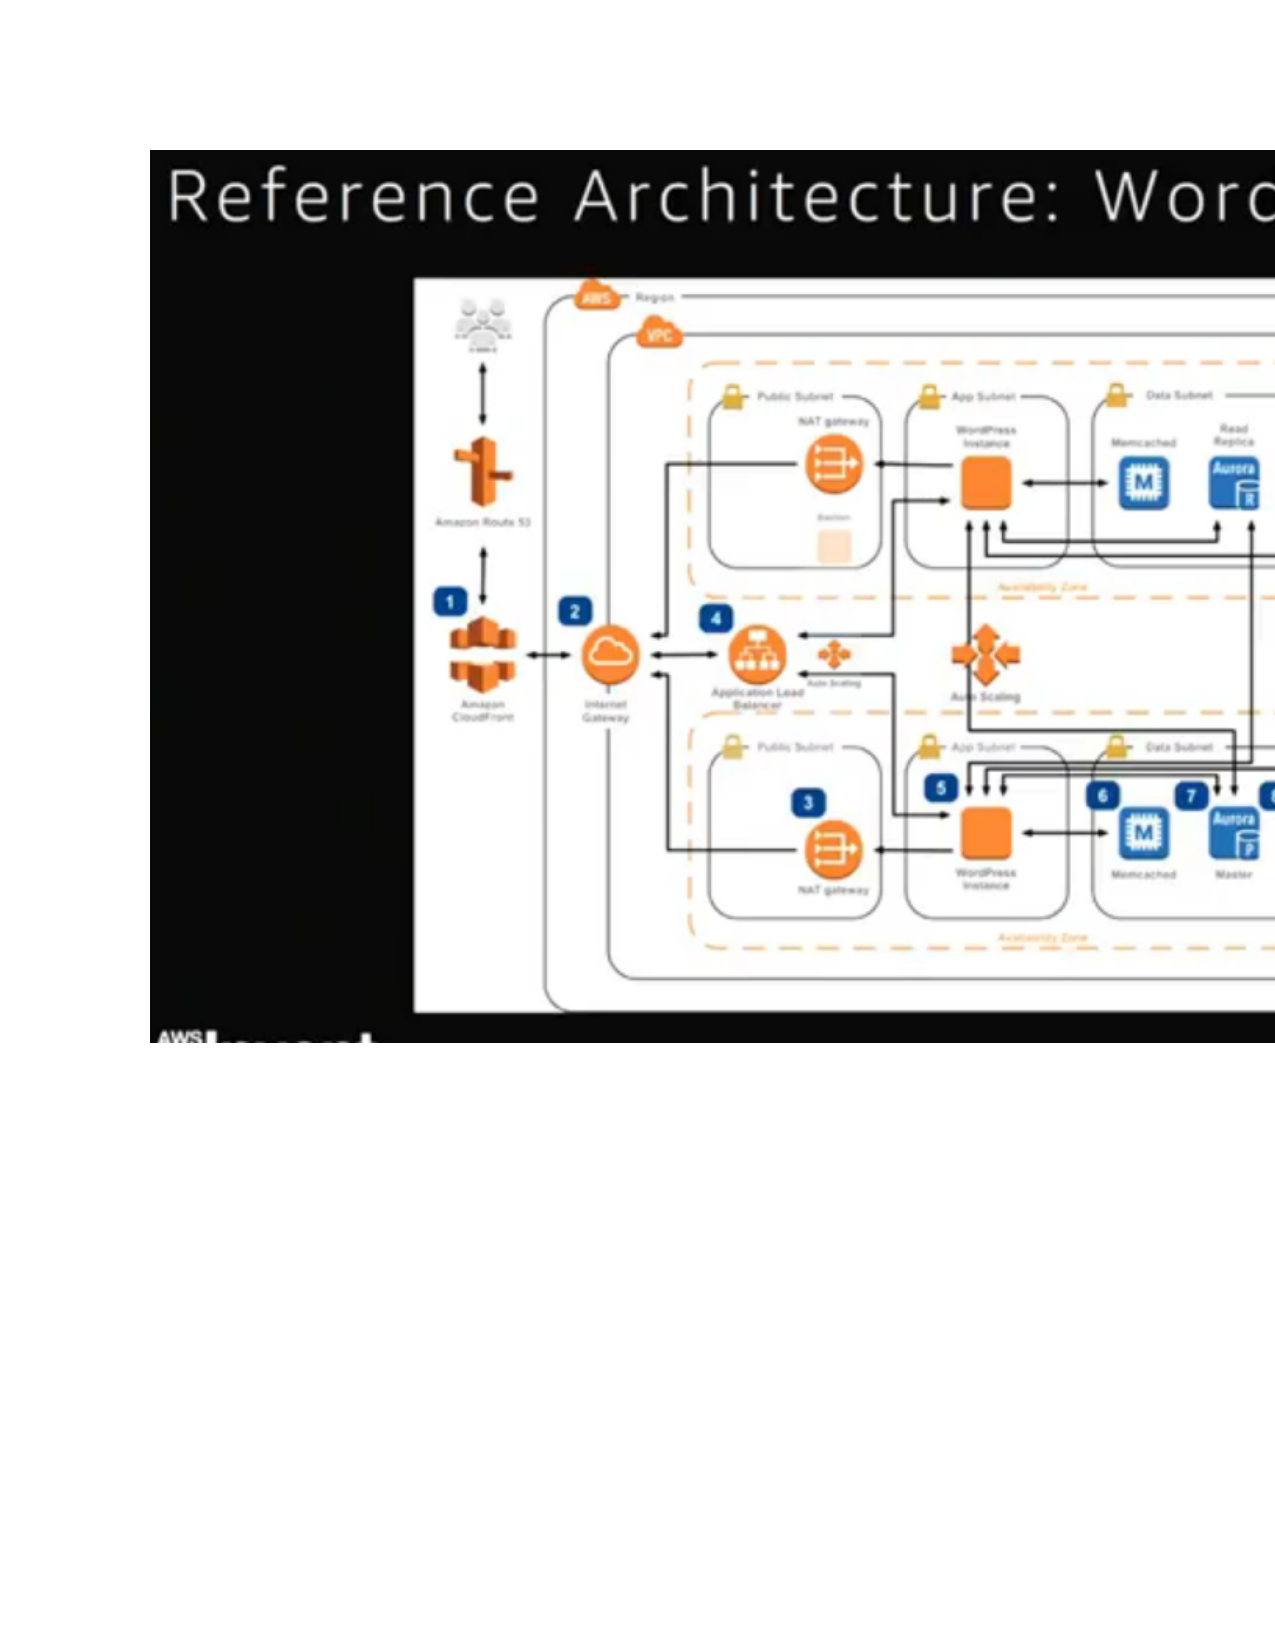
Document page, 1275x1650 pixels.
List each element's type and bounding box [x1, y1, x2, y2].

picture [150, 150, 1275, 1043]
